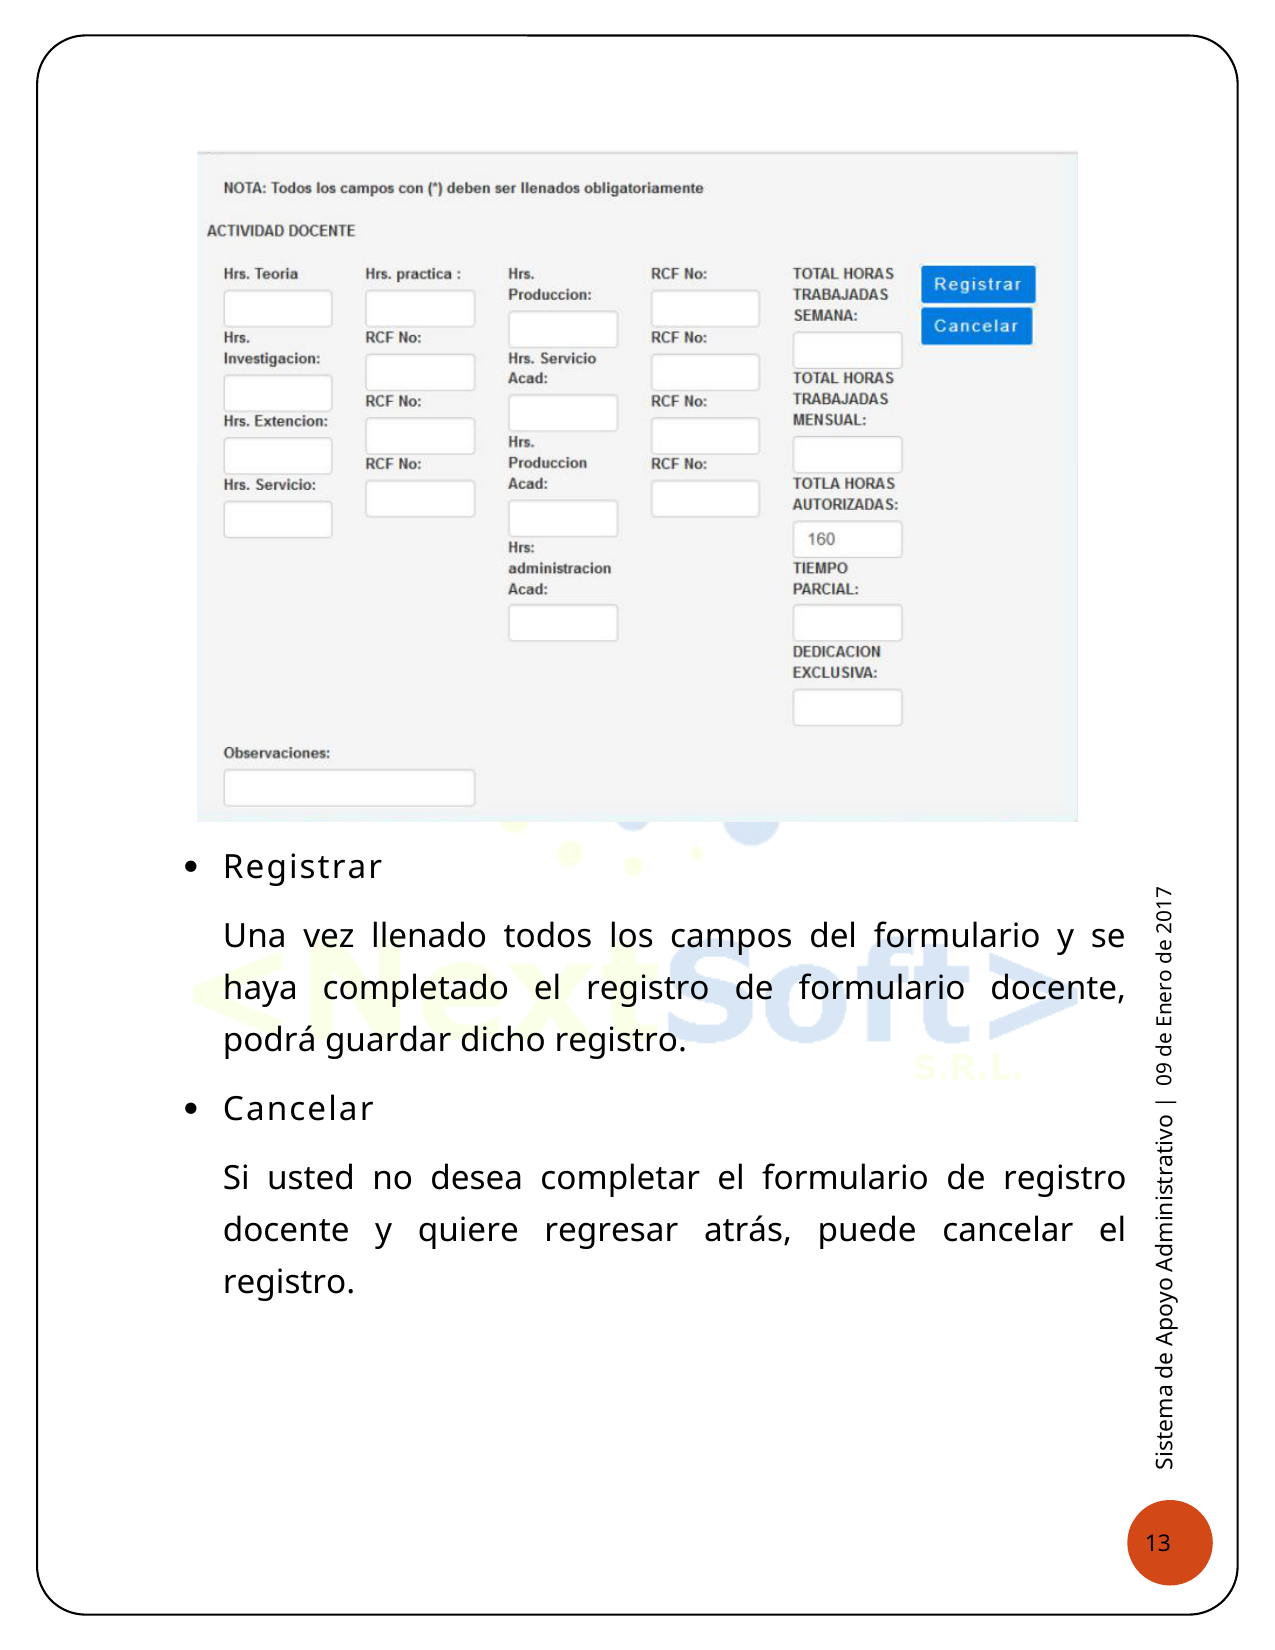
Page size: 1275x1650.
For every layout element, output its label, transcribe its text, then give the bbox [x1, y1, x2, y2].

subtitle Cancelar [185, 1085, 1127, 1130]
subtitle Registrar [185, 843, 1127, 888]
list Una vez llenado todos los campos del formulario y se haya completado el registro de formulario docente, podrá guardar dicho registro. [223, 912, 1127, 1062]
list Si usted no desea completar el formulario de registro docente y quiere regresar atrás, puede cancelar el registro. [223, 1154, 1127, 1304]
picture [197, 150, 1078, 822]
